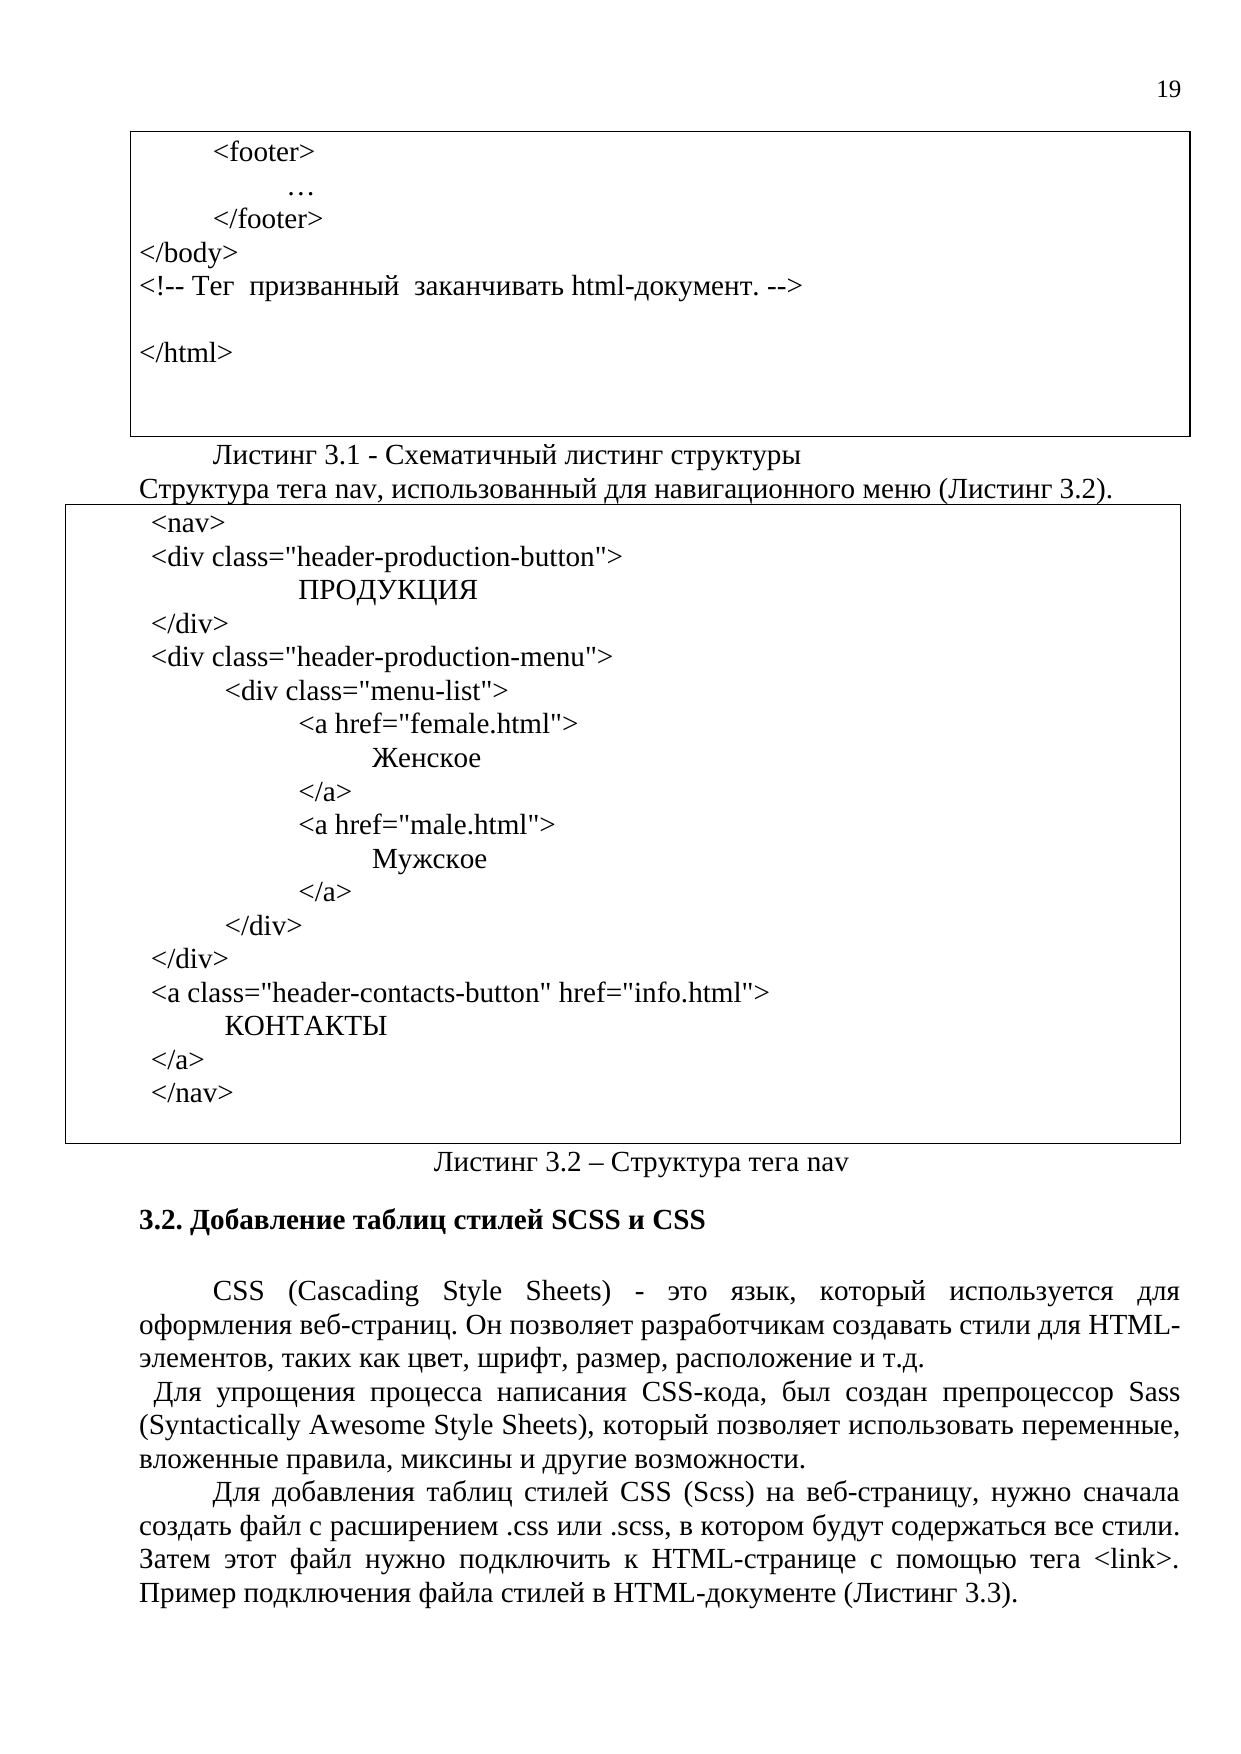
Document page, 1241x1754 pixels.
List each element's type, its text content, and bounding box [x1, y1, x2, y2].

text <!-- Тег призванный заканчивать html-документ. --> [131, 265, 1189, 302]
text </footer> [131, 198, 1189, 232]
text Листинг 3.2 – Структура тега nav [139, 1144, 1181, 1177]
text … [131, 165, 1189, 198]
text Для упрощения процесса написания CSS-кода, был создан препроцессор Sass (Syntactically Awesome Style Sheets), который позволяет использовать переменные, вложенные правила, миксины и другие возможности. [139, 1374, 1181, 1474]
text Для добавления таблиц стилей CSS (Scss) на веб-страницу, нужно сначала создать файл с расширением .css или .scss, в котором будут содержаться все стили. Затем этот файл нужно подключить к HTML-странице с помощью тега <link>. Пример подключения файла стилей в HTML-документе (Листинг 3.3). [139, 1474, 1181, 1609]
text 3.2. Добавление таблиц стилей SCSS и CSS [139, 1202, 1181, 1236]
text </body> [131, 232, 1189, 265]
text CSS (Cascading Style Sheets) - это язык, который используется для оформления веб-страниц. Он позволяет разработчикам создавать стили для HTML-элементов, таких как цвет, шрифт, размер, расположение и т.д. [139, 1273, 1181, 1374]
text <footer> [131, 132, 1189, 165]
text Листинг 3.1 - Схематичный листинг структуры [139, 437, 1181, 471]
text </html> [131, 332, 1189, 366]
table_header <nav> <div class="header-production-button"> ПРОДУКЦИЯ </div> <div class="header-production-menu"> <div class="menu-list"> <a href="female.html"> Женское </a> <a href="male.html"> Мужское </a> </div> </div> <a class="header-contacts-button" href="info.html"> КОНТАКТЫ </a> </nav> [66, 505, 1180, 1143]
text Структура тега nav, использованный для навигационного меню (Листинг 3.2). [139, 471, 1181, 504]
